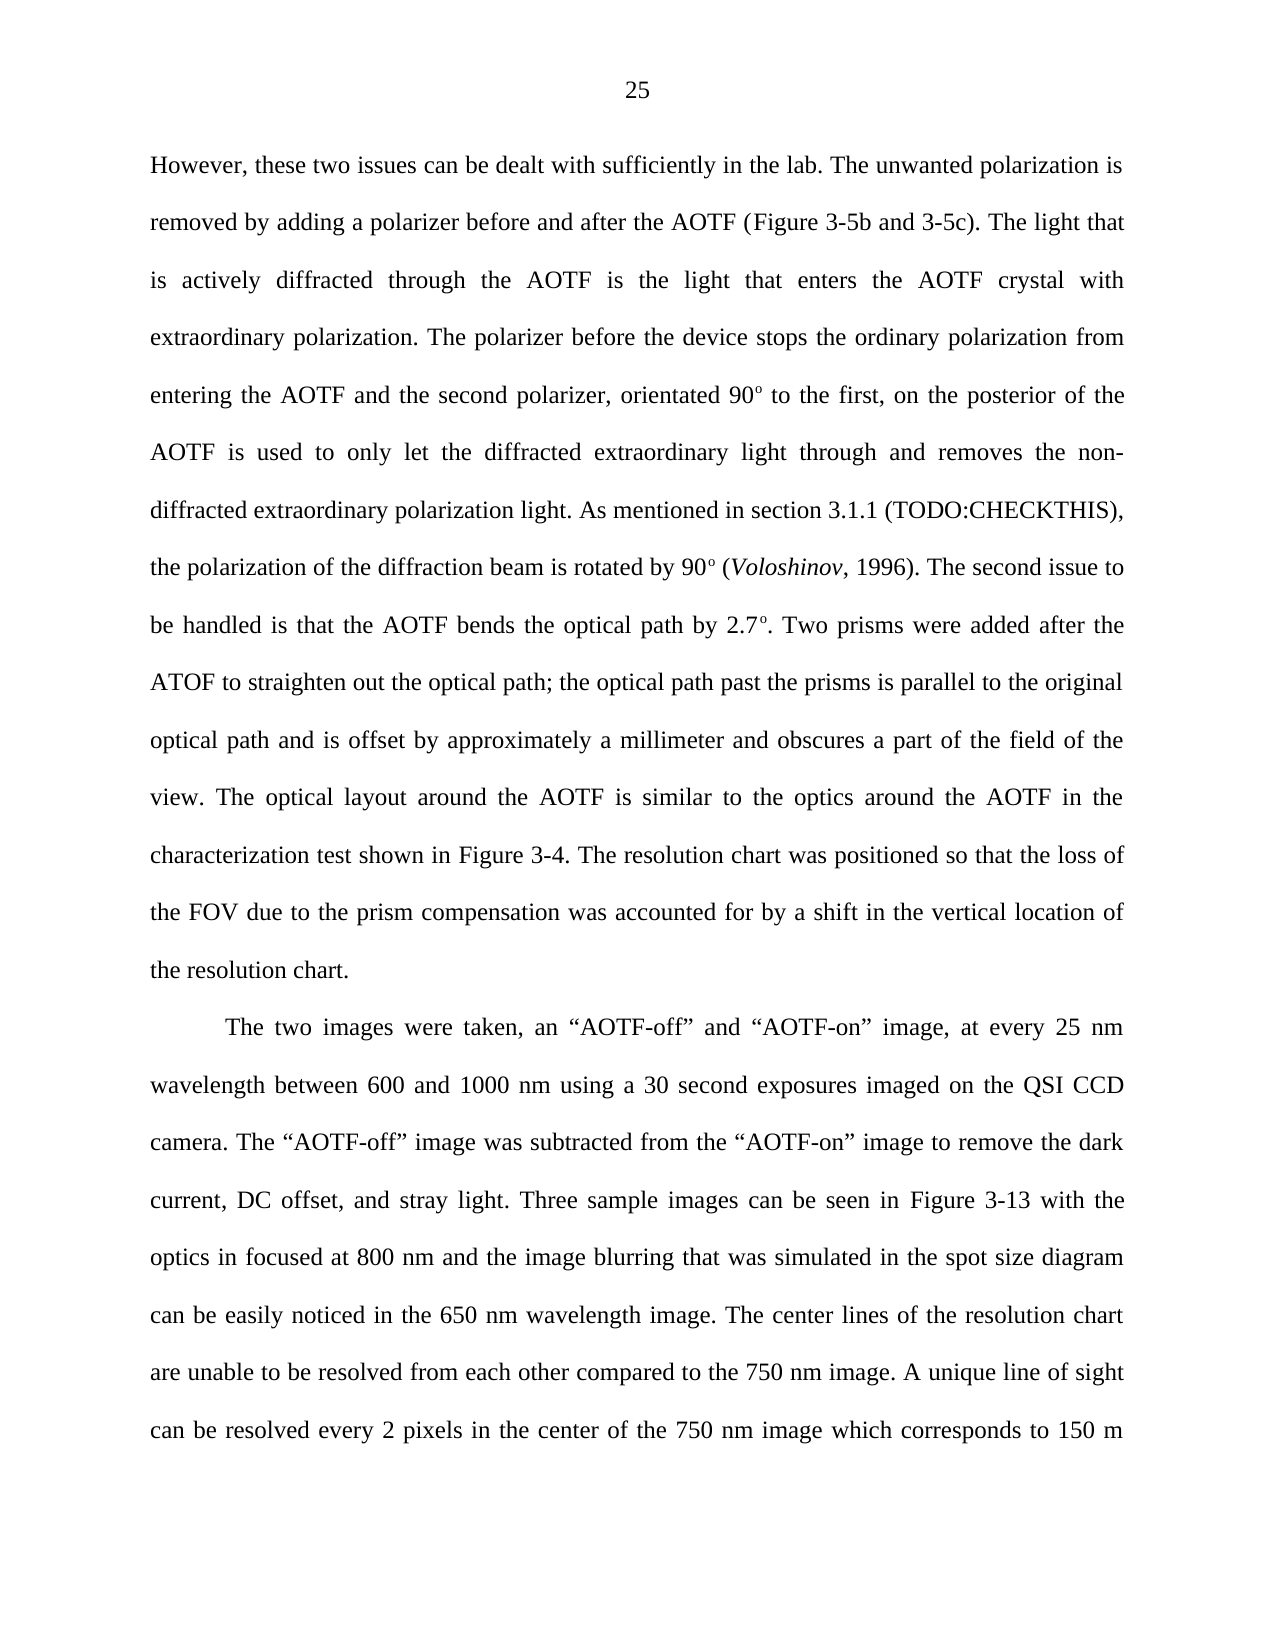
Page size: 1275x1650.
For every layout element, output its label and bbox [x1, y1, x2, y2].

text [150, 1012, 1125, 1444]
text [150, 150, 1125, 984]
